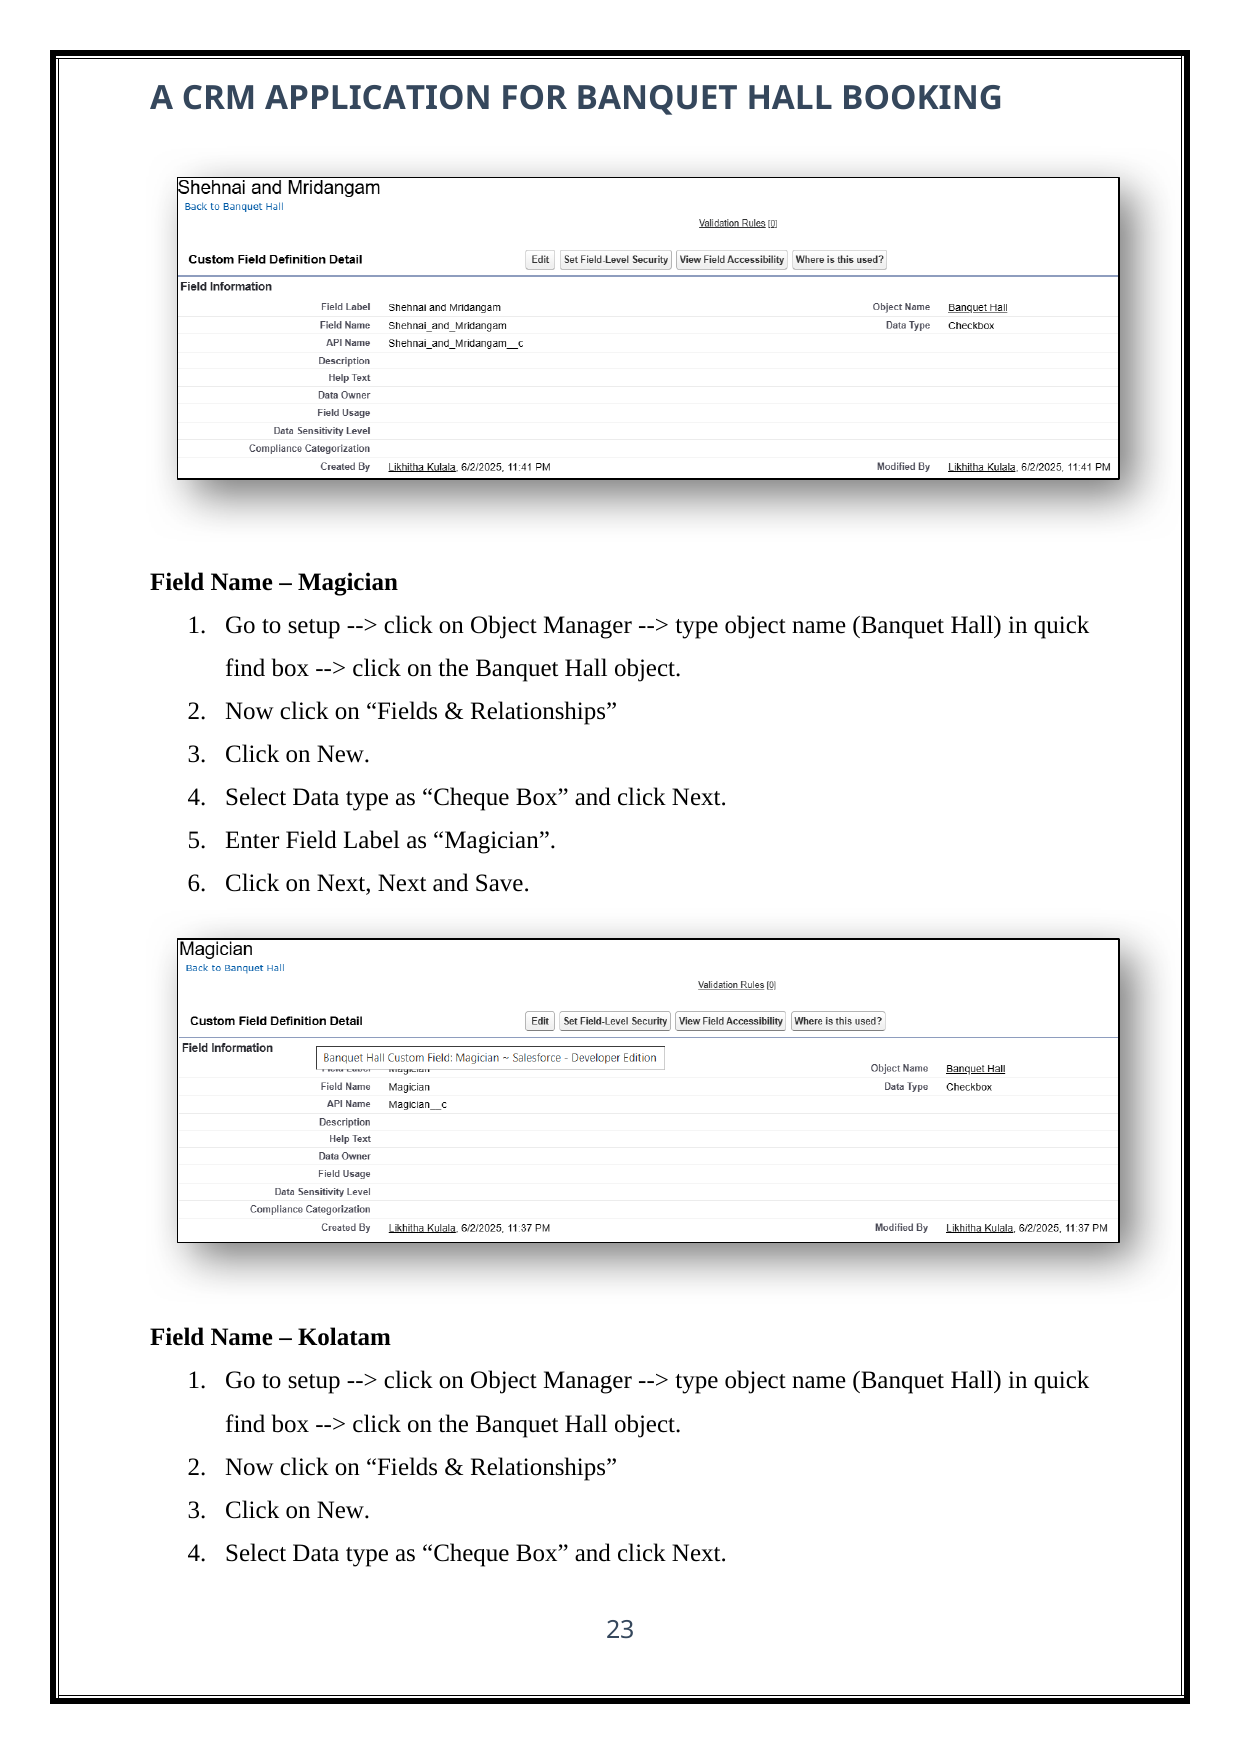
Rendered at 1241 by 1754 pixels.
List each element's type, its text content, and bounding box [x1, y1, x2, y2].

list Go to setup --> click on Object Manager --> type object name (Banquet Hall) in quick find box --> click on the Banquet Hall object. [187, 610, 1090, 682]
list Select Data type as “Cheque Box” and click Next. [187, 1538, 1090, 1567]
list Now click on “Fields & Relationships” [187, 696, 1090, 725]
text Field Name – Magician [150, 567, 1090, 595]
text Field Name – Kolatam [150, 1322, 1090, 1351]
picture [178, 178, 1118, 478]
list Now click on “Fields & Relationships” [187, 1452, 1090, 1481]
list Click on Next, Next and Save. [187, 868, 1090, 897]
picture [178, 940, 1118, 1242]
list Enter Field Label as “Magician”. [187, 825, 1090, 854]
list Go to setup --> click on Object Manager --> type object name (Banquet Hall) in quick find box --> click on the Banquet Hall object. [187, 1366, 1090, 1437]
list Click on New. [187, 739, 1090, 768]
list Select Data type as “Cheque Box” and click Next. [187, 782, 1090, 811]
list Click on New. [187, 1495, 1090, 1524]
